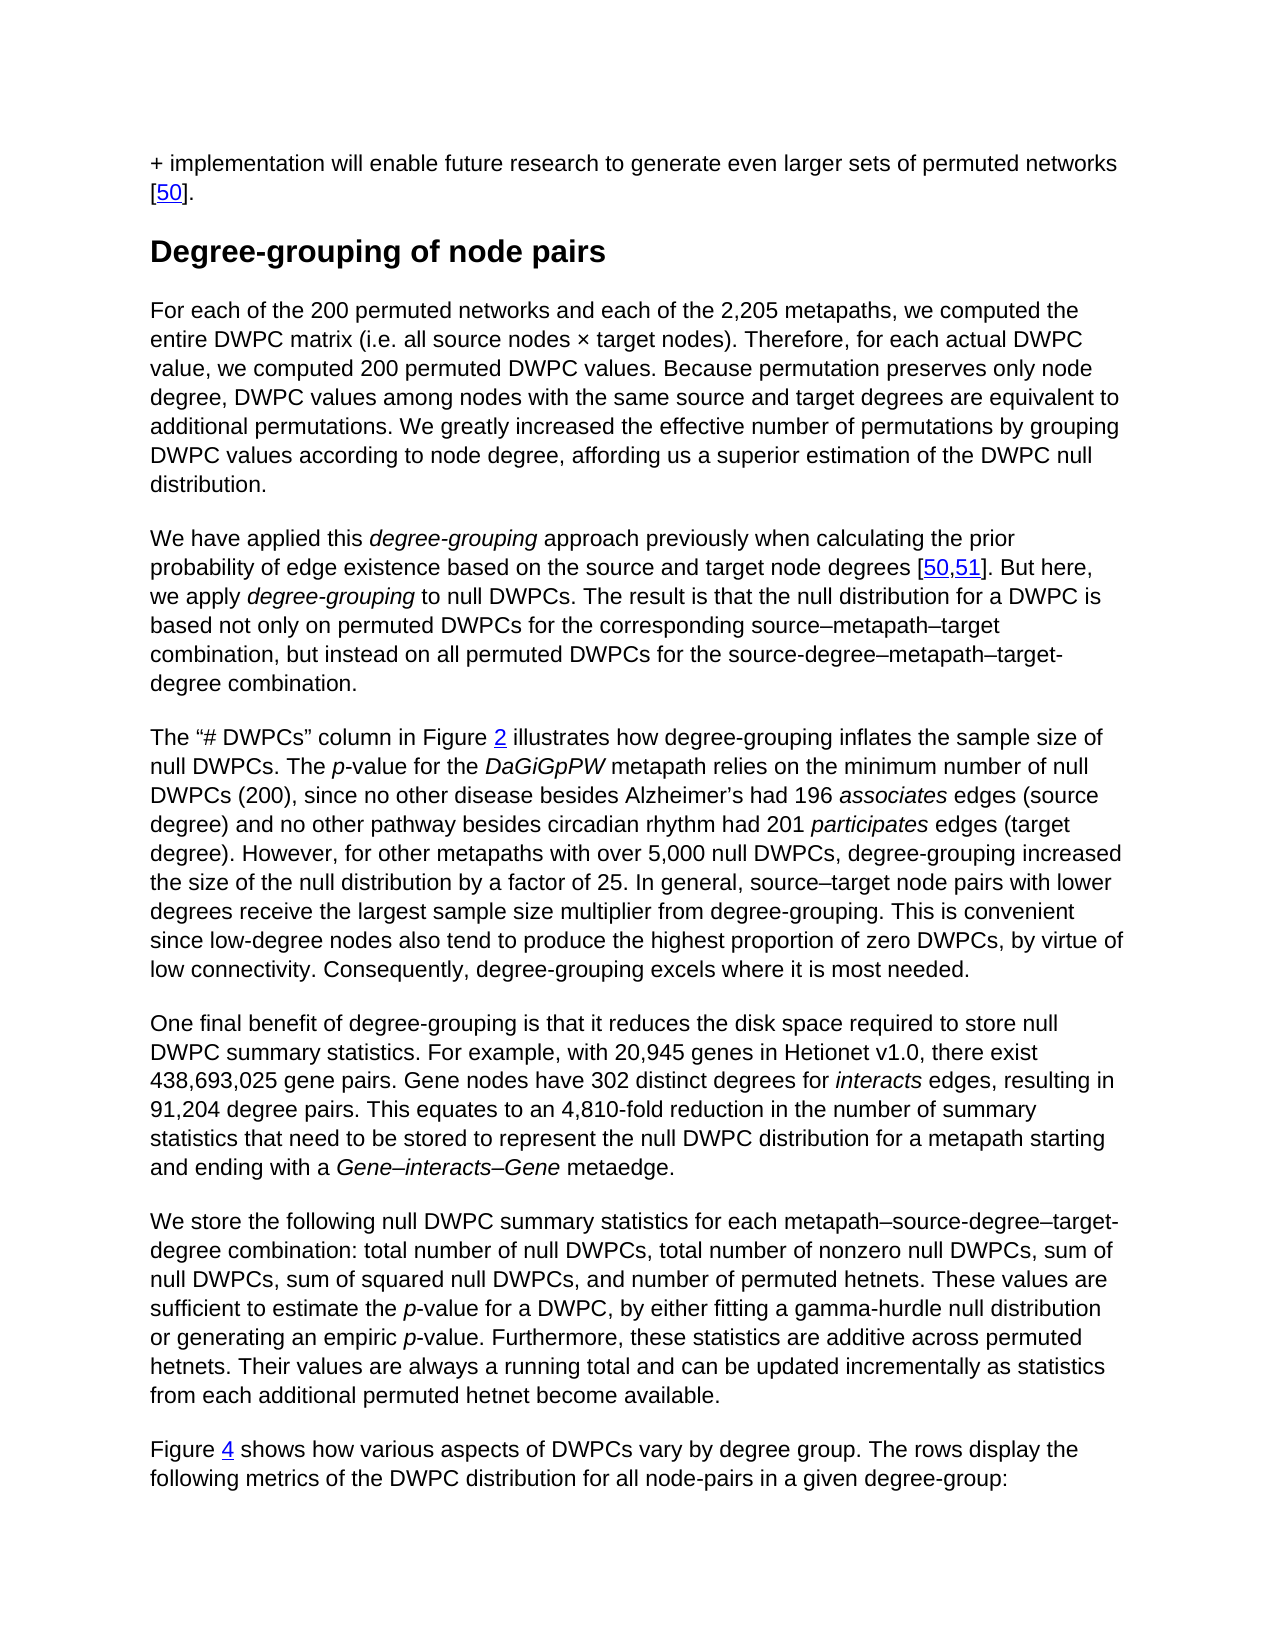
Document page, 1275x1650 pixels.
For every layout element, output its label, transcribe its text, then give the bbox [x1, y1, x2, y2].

text We have applied this degree-grouping approach previously when calculating the prior probability of edge existence based on the source and target node degrees [50,51]. But here, we apply degree-grouping to null DWPCs. The result is that the null distribution for a DWPC is based not only on permuted DWPCs for the corresponding source–metapath–target combination, but instead on all permuted DWPCs for the source-degree–metapath–target-degree combination. [150, 525, 1125, 696]
text We store the following null DWPC summary statistics for each metapath–source-degree–target-degree combination: total number of null DWPCs, total number of nonzero null DWPCs, sum of null DWPCs, sum of squared null DWPCs, and number of permuted hetnets. These values are sufficient to estimate the p-value for a DWPC, by either fitting a gamma-hurdle null distribution or generating an empiric p-value. Furthermore, these statistics are additive across permuted hetnets. Their values are always a running total and can be updated incrementally as statistics from each additional permuted hetnet become available. [150, 1208, 1125, 1408]
text Figure 4 shows how various aspects of DWPCs vary by degree group. The rows display the following metrics of the DWPC distribution for all node-pairs in a given degree-group: [150, 1436, 1125, 1491]
text One final benefit of degree-grouping is that it reduces the disk space required to store null DWPC summary statistics. For example, with 20,945 genes in Hetionet v1.0, there exist 438,693,025 gene pairs. Gene nodes have 302 distinct degrees for interacts edges, resulting in 91,204 degree pairs. This equates to an 4,810-fold reduction in the number of summary statistics that need to be stored to represent the null DWPC distribution for a metapath starting and ending with a Gene–interacts–Gene metaedge. [150, 1009, 1125, 1181]
text For each of the 200 permuted networks and each of the 2,205 metapaths, we computed the entire DWPC matrix (i.e. all source nodes × target nodes). Therefore, for each actual DWPC value, we computed 200 permuted DWPC values. Because permutation preserves only node degree, DWPC values among nodes with the same source and target degrees are equivalent to additional permutations. We greatly increased the effective number of permutations by grouping DWPC values according to node degree, affording us a superior estimation of the DWPC null distribution. [150, 297, 1125, 497]
text The “# DWPCs” column in Figure 2 illustrates how degree-grouping inflates the sample size of null DWPCs. The p-value for the DaGiGpPW metapath relies on the minimum number of null DWPCs (200), since no other disease besides Alzheimer’s had 196 associates edges (source degree) and no other pathway besides circadian rhythm had 201 participates edges (target degree). However, for other metapaths with over 5,000 null DWPCs, degree-grouping increased the size of the null distribution by a factor of 25. In general, source–target node pairs with lower degrees receive the largest sample size multiplier from degree-grouping. This is convenient since low-degree nodes also tend to produce the highest proportion of zero DWPCs, by virtue of low connectivity. Consequently, degree-grouping excels where it is most needed. [150, 724, 1125, 982]
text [150, 150, 1125, 205]
subtitle Degree-grouping of node pairs [150, 233, 1125, 269]
